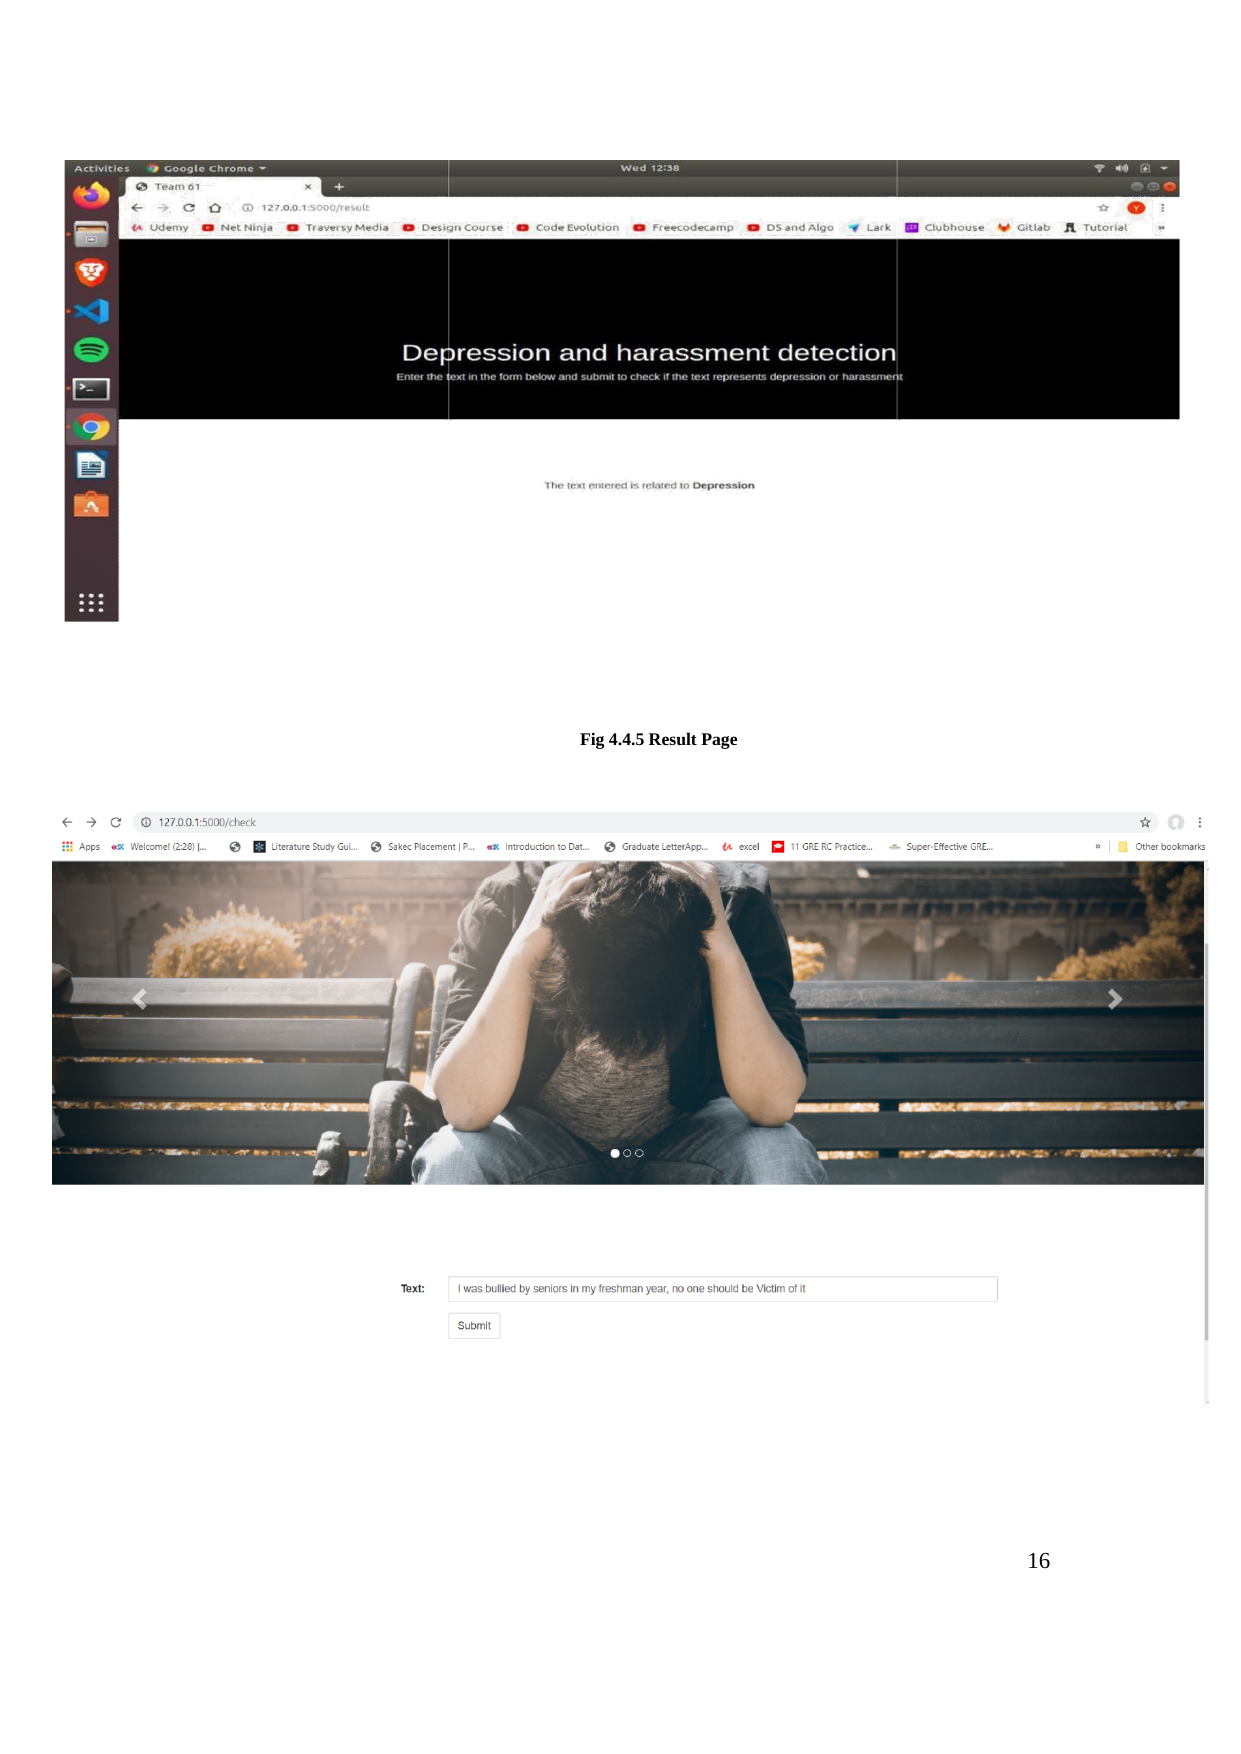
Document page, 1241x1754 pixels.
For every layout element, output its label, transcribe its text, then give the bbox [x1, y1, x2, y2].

picture [52, 810, 1209, 1405]
text Fig 4.4.5 Result Page [197, 729, 1120, 749]
picture [64, 160, 1180, 622]
